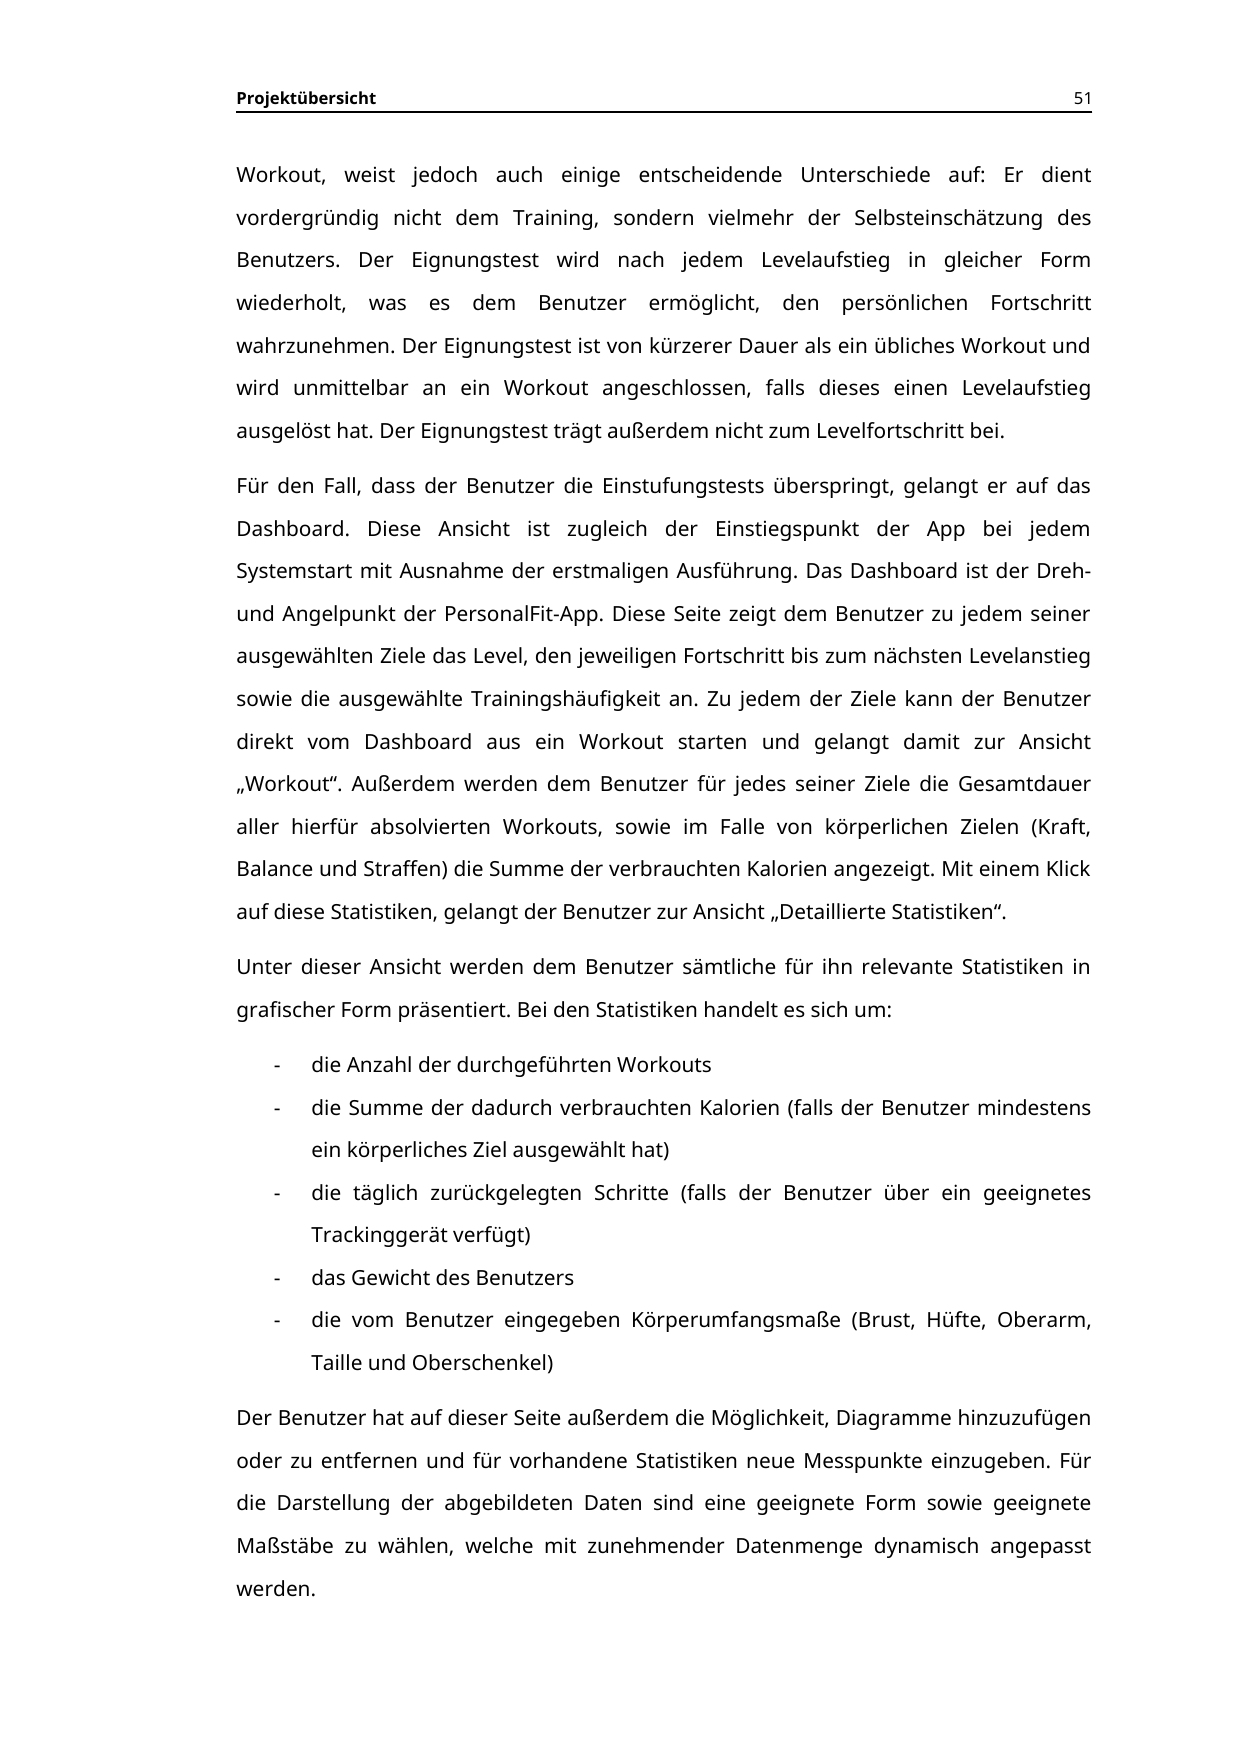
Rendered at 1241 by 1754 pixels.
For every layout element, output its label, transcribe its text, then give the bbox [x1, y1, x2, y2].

text Unter dieser Ansicht werden dem Benutzer sämtliche für ihn relevante Statistiken in grafischer Form präsentiert. Bei den Statistiken handelt es sich um: [236, 952, 1092, 1023]
list die Anzahl der durchgeführten Workouts [274, 1050, 1092, 1078]
list die täglich zurückgelegten Schritte (falls der Benutzer über ein geeignetes Trackinggerät verfügt) [274, 1178, 1092, 1249]
list die Summe der dadurch verbrauchten Kalorien (falls der Benutzer mindestens ein körperliches Ziel ausgewählt hat) [274, 1093, 1092, 1164]
list die vom Benutzer eingegeben Körperumfangsmaße (Brust, Hüfte, Oberarm, Taille und Oberschenkel) [274, 1306, 1092, 1377]
list das Gewicht des Benutzers [274, 1263, 1092, 1291]
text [236, 160, 1092, 444]
text Der Benutzer hat auf dieser Seite außerdem die Möglichkeit, Diagramme hinzuzufügen oder zu entfernen und für vorhandene Statistiken neue Messpunkte einzugeben. Für die Darstellung der abgebildeten Daten sind eine geeignete Form sowie geeignete Maßstäbe zu wählen, welche mit zunehmender Datenmenge dynamisch angepasst werden. [236, 1403, 1092, 1602]
text Für den Fall, dass der Benutzer die Einstufungstests überspringt, gelangt er auf das Dashboard. Diese Ansicht ist zugleich der Einstiegspunkt der App bei jedem Systemstart mit Ausnahme der erstmaligen Ausführung. Das Dashboard ist der Dreh- und Angelpunkt der PersonalFit-App. Diese Seite zeigt dem Benutzer zu jedem seiner ausgewählten Ziele das Level, den jeweiligen Fortschritt bis zum nächsten Levelanstieg sowie die ausgewählte Trainingshäufigkeit an. Zu jedem der Ziele kann der Benutzer direkt vom Dashboard aus ein Workout starten und gelangt damit zur Ansicht „Workout“. Außerdem werden dem Benutzer für jedes seiner Ziele die Gesamtdauer aller hierfür absolvierten Workouts, sowie im Falle von körperlichen Zielen (Kraft, Balance und Straffen) die Summe der verbrauchten Kalorien angezeigt. Mit einem Klick auf diese Statistiken, gelangt der Benutzer zur Ansicht „Detaillierte Statistiken“. [236, 471, 1092, 926]
